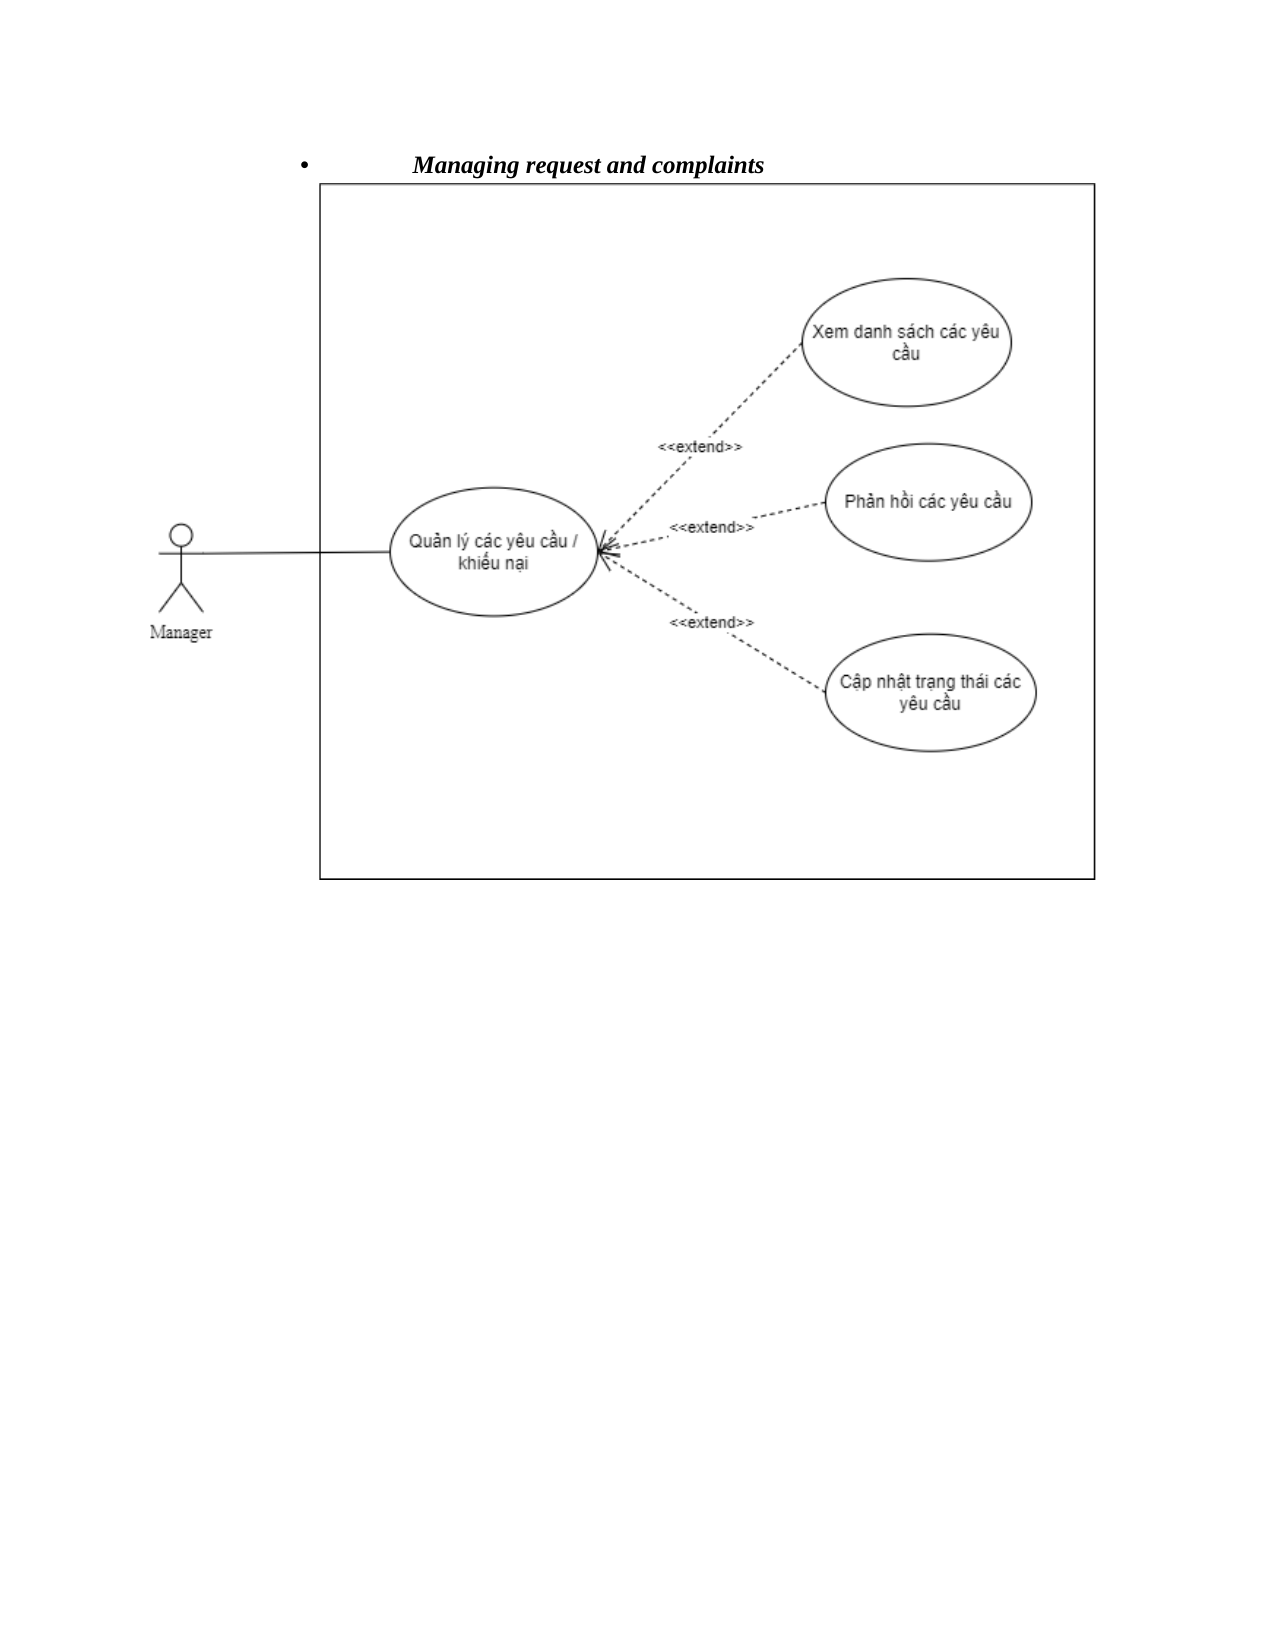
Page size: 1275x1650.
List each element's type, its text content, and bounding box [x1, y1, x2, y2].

picture [150, 183, 1097, 880]
list Managing request and complaints [300, 150, 1125, 179]
